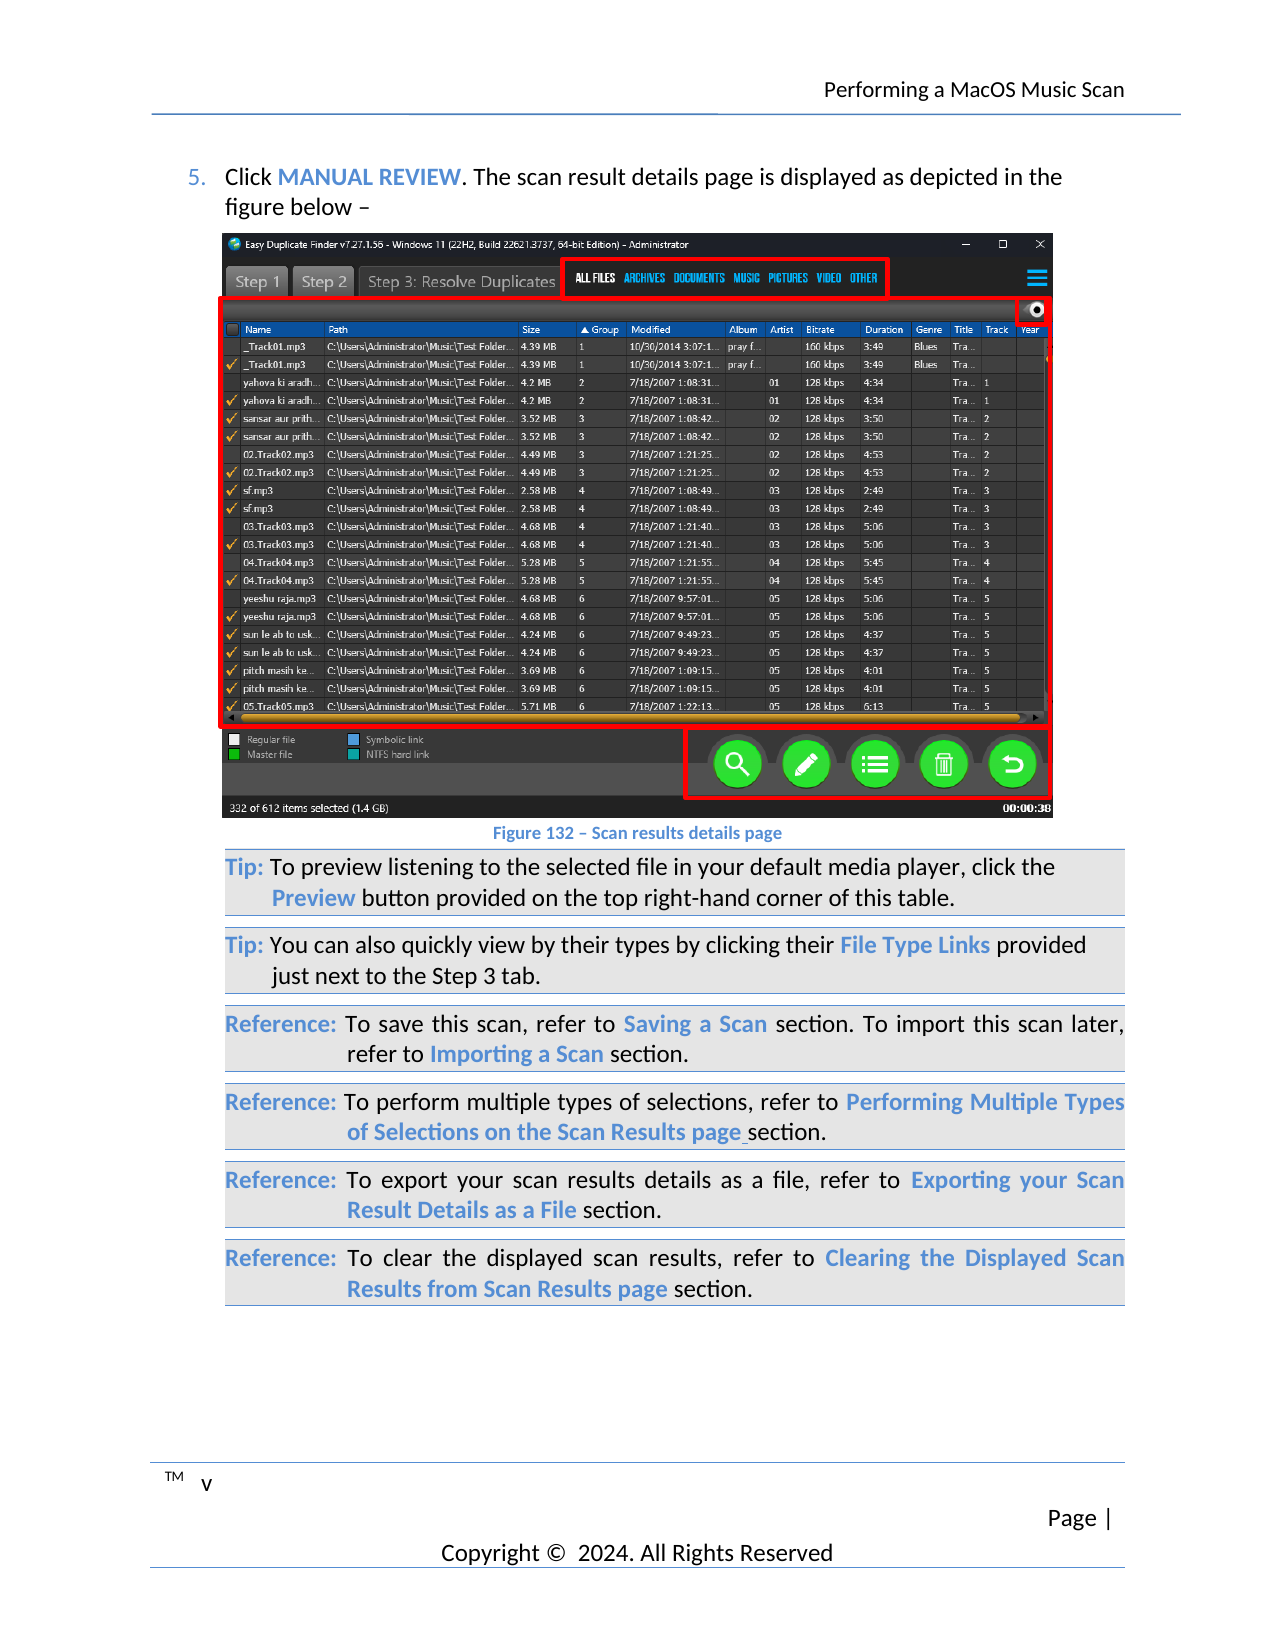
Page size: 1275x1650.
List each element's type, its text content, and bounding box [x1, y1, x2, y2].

text Reference: To clear the displayed scan results, refer to Clearing the Displayed Scan Results from Scan Results page section. [225, 1240, 1125, 1305]
list Click MANUAL REVIEW. The scan result details page is displayed as depicted in the figure below – [187, 161, 1125, 222]
text Reference: To export your scan results details as a file, refer to Exporting your Scan Result Details as a File section. [225, 1162, 1125, 1227]
picture [688, 730, 1048, 796]
text Tip: To preview listening to the selected file in your default media player, click the Preview button provided on the top right-hand corner of this table. [225, 850, 1125, 915]
picture [222, 233, 1053, 818]
picture [1019, 300, 1044, 322]
text Reference: To save this scan, refer to Saving a Scan section. To import this scan later, refer to Importing a Scan section. [225, 1006, 1125, 1071]
text Reference: To perform multiple types of selections, refer to Performing Multiple Types of Selections on the Scan Results page section. [225, 1084, 1125, 1149]
text Figure 132 – Scan results details page [150, 821, 1125, 844]
text Tip: You can also quickly view by their types by clicking their File Type Links provided just next to the Step 3 tab. [225, 928, 1125, 993]
picture [565, 261, 885, 296]
picture [223, 300, 1048, 724]
